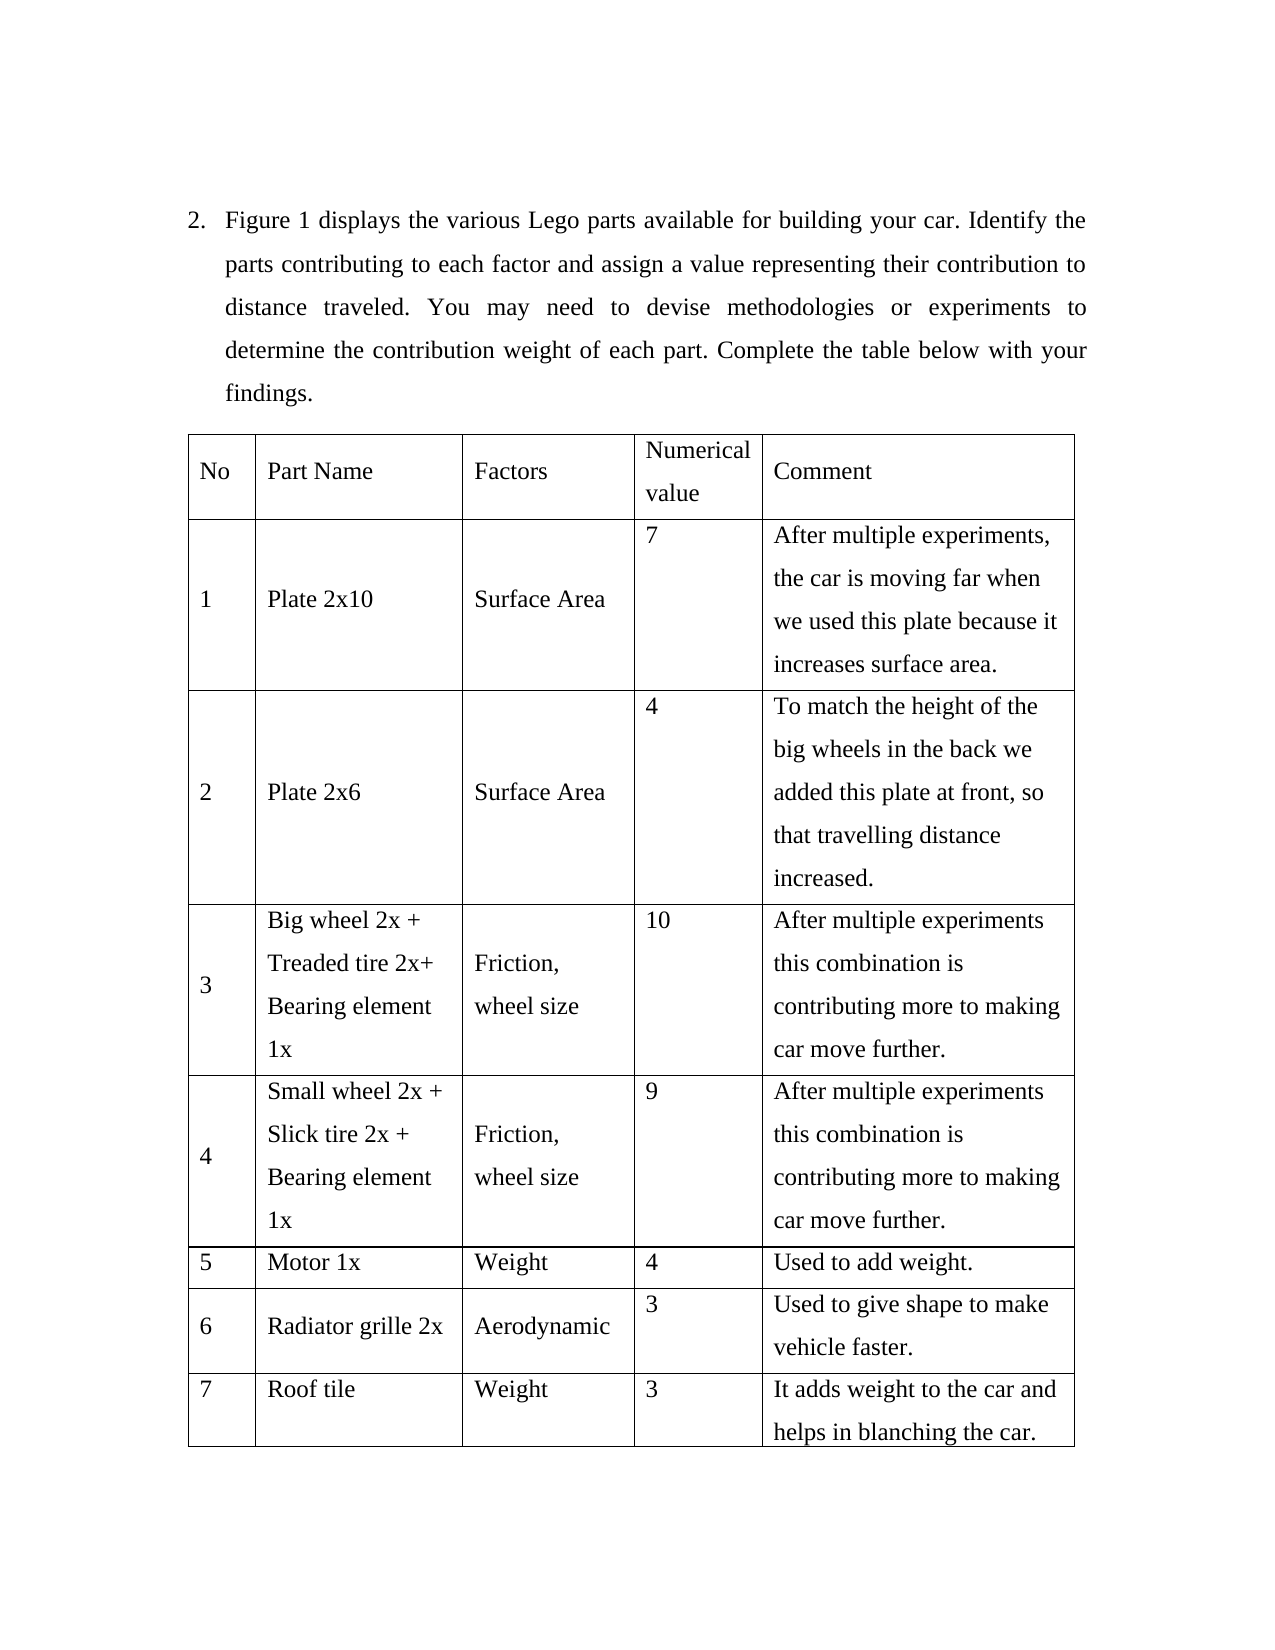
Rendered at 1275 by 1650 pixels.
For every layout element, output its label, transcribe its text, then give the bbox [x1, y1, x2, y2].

table_cell After multiple experiments this combination is contributing more to making car move further. [763, 1076, 1074, 1246]
table_cell 2 [189, 691, 255, 904]
table_cell Used to add weight. [763, 1248, 1074, 1288]
table_cell Plate 2x6 [256, 691, 462, 904]
table_cell 3 [635, 1289, 762, 1373]
table_cell Small wheel 2x + Slick tire 2x + Bearing element 1x [256, 1076, 462, 1246]
table_cell Surface Area [463, 520, 634, 690]
table_header Part Name [256, 435, 462, 519]
list Figure 1 displays the various Lego parts available for building your car. Identify the parts contributing to each factor and assign a value representing their contribution to distance traveled. You may need to devise methodologies or experiments to determine the contribution weight of each part. Complete the table below with your findings. [187, 206, 1087, 407]
table_cell 6 [189, 1289, 255, 1373]
table_cell Friction, wheel size [463, 905, 634, 1075]
table_cell To match the height of the big wheels in the back we added this plate at front, so that travelling distance increased. [763, 691, 1074, 904]
table_cell 4 [635, 691, 762, 904]
table_cell 7 [635, 520, 762, 690]
table_cell 3 [635, 1374, 762, 1446]
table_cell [763, 1374, 1074, 1446]
table_cell 7 [189, 1374, 255, 1446]
table_cell 5 [189, 1248, 255, 1288]
table_cell 3 [189, 905, 255, 1075]
table_cell After multiple experiments this combination is contributing more to making car move further. [763, 905, 1074, 1075]
table_cell 1 [189, 520, 255, 690]
table_cell Weight [463, 1248, 634, 1288]
table_cell Motor 1x [256, 1248, 462, 1288]
table_cell Plate 2x10 [256, 520, 462, 690]
table_cell 4 [189, 1076, 255, 1246]
table_cell Used to give shape to make vehicle faster. [763, 1289, 1074, 1373]
table_cell Roof tile [256, 1374, 462, 1446]
table_cell Surface Area [463, 691, 634, 904]
table_cell Aerodynamic [463, 1289, 634, 1373]
table_cell Weight [463, 1374, 634, 1446]
table_header Comment [763, 435, 1074, 519]
table_cell 9 [635, 1076, 762, 1246]
table_header Numerical value [635, 435, 762, 519]
table_cell Friction, wheel size [463, 1076, 634, 1246]
table_cell 4 [635, 1248, 762, 1288]
table_header No [189, 435, 255, 519]
table_cell Radiator grille 2x [256, 1289, 462, 1373]
table_cell 10 [635, 905, 762, 1075]
table_cell Big wheel 2x + Treaded tire 2x+ Bearing element 1x [256, 905, 462, 1075]
table_cell After multiple experiments, the car is moving far when we used this plate because it increases surface area. [763, 520, 1074, 690]
table_header Factors [463, 435, 634, 519]
